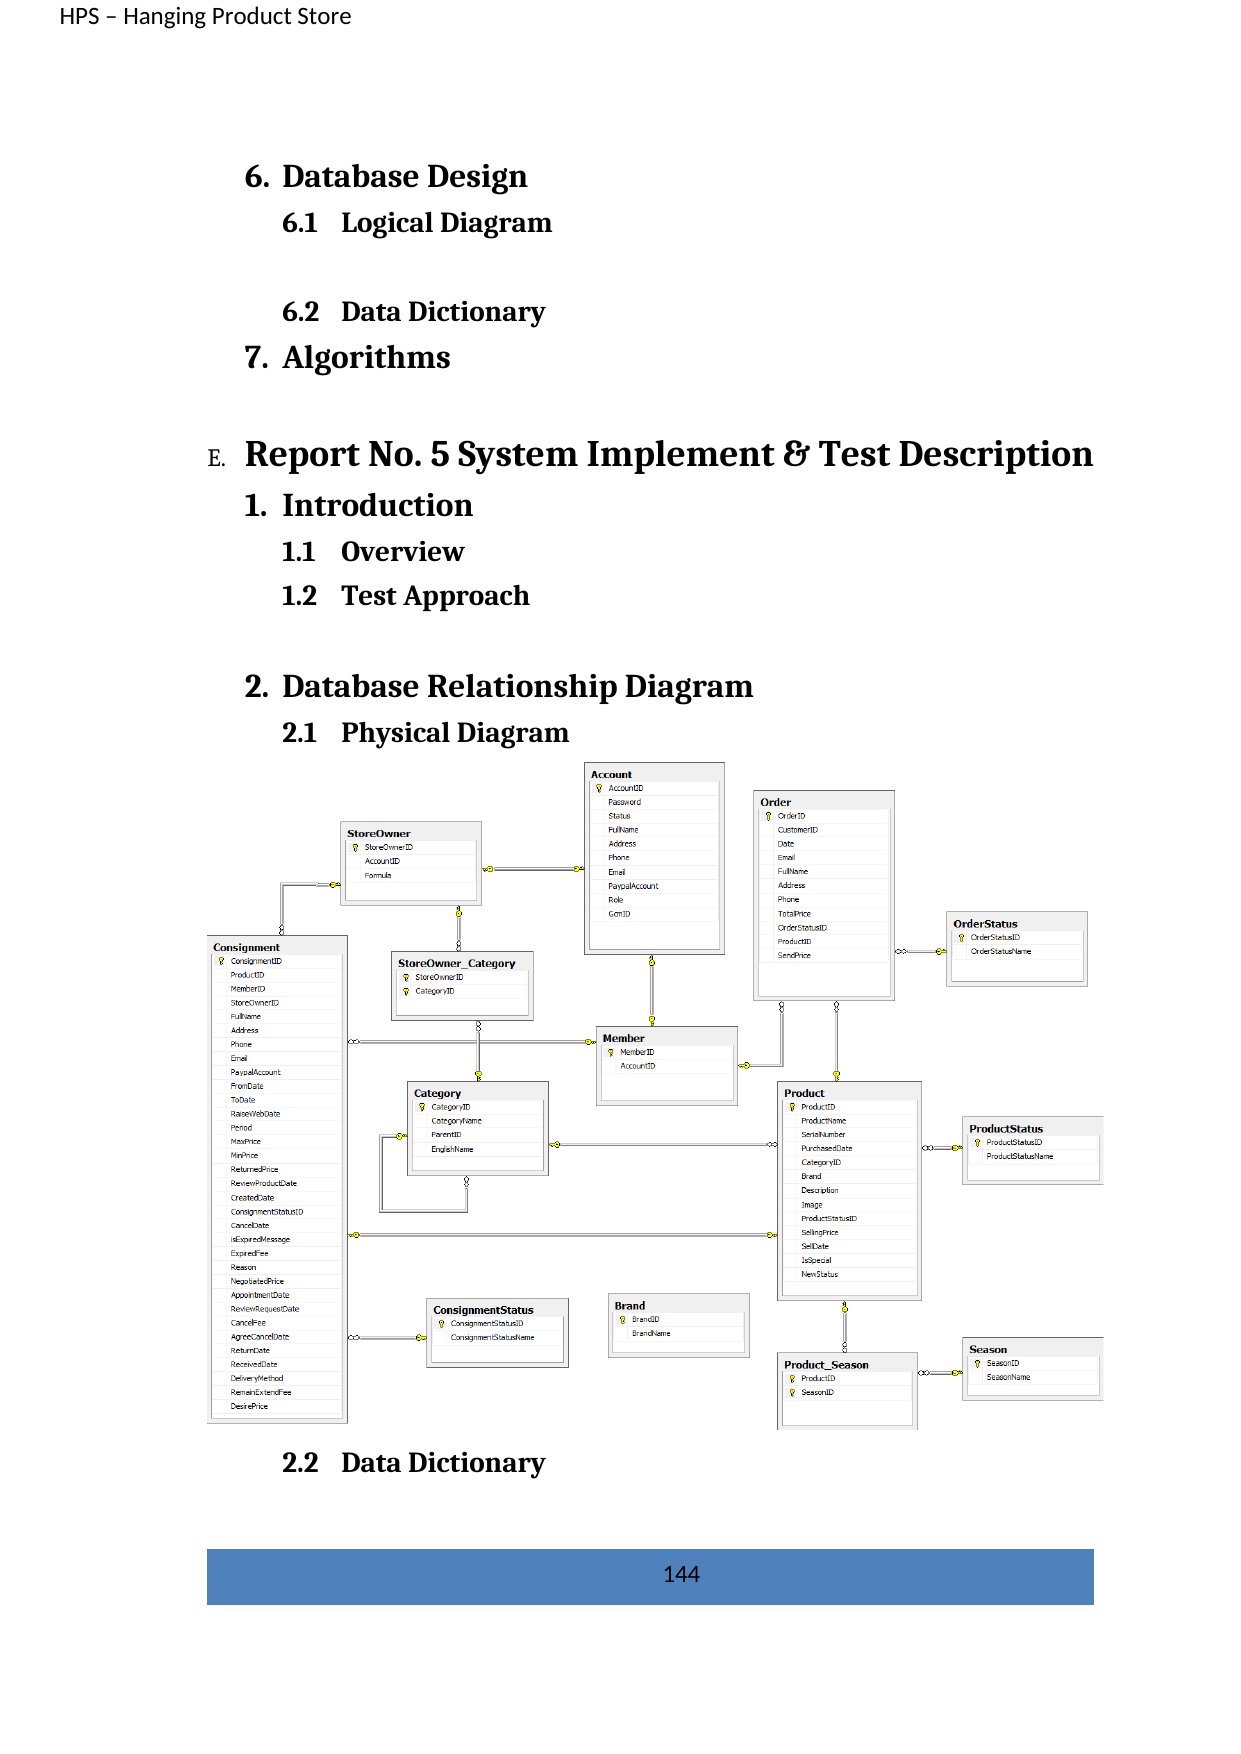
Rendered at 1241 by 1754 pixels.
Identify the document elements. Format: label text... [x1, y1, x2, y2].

subtitle Database Relationship Diagram [244, 667, 1122, 706]
subtitle Report No. 5 System Implement & Test Description [207, 432, 1122, 476]
picture [207, 762, 1122, 1430]
subtitle Logical Diagram [282, 206, 1122, 240]
subtitle Data Dictionary [282, 1446, 1122, 1480]
subtitle Overview [282, 535, 1122, 568]
subtitle Algorithms [244, 339, 1122, 377]
subtitle Test Approach [282, 579, 1122, 612]
subtitle Introduction [244, 486, 1122, 524]
subtitle Data Dictionary [282, 295, 1122, 328]
subtitle Database Design [244, 157, 1122, 196]
subtitle Physical Diagram [282, 716, 1122, 750]
